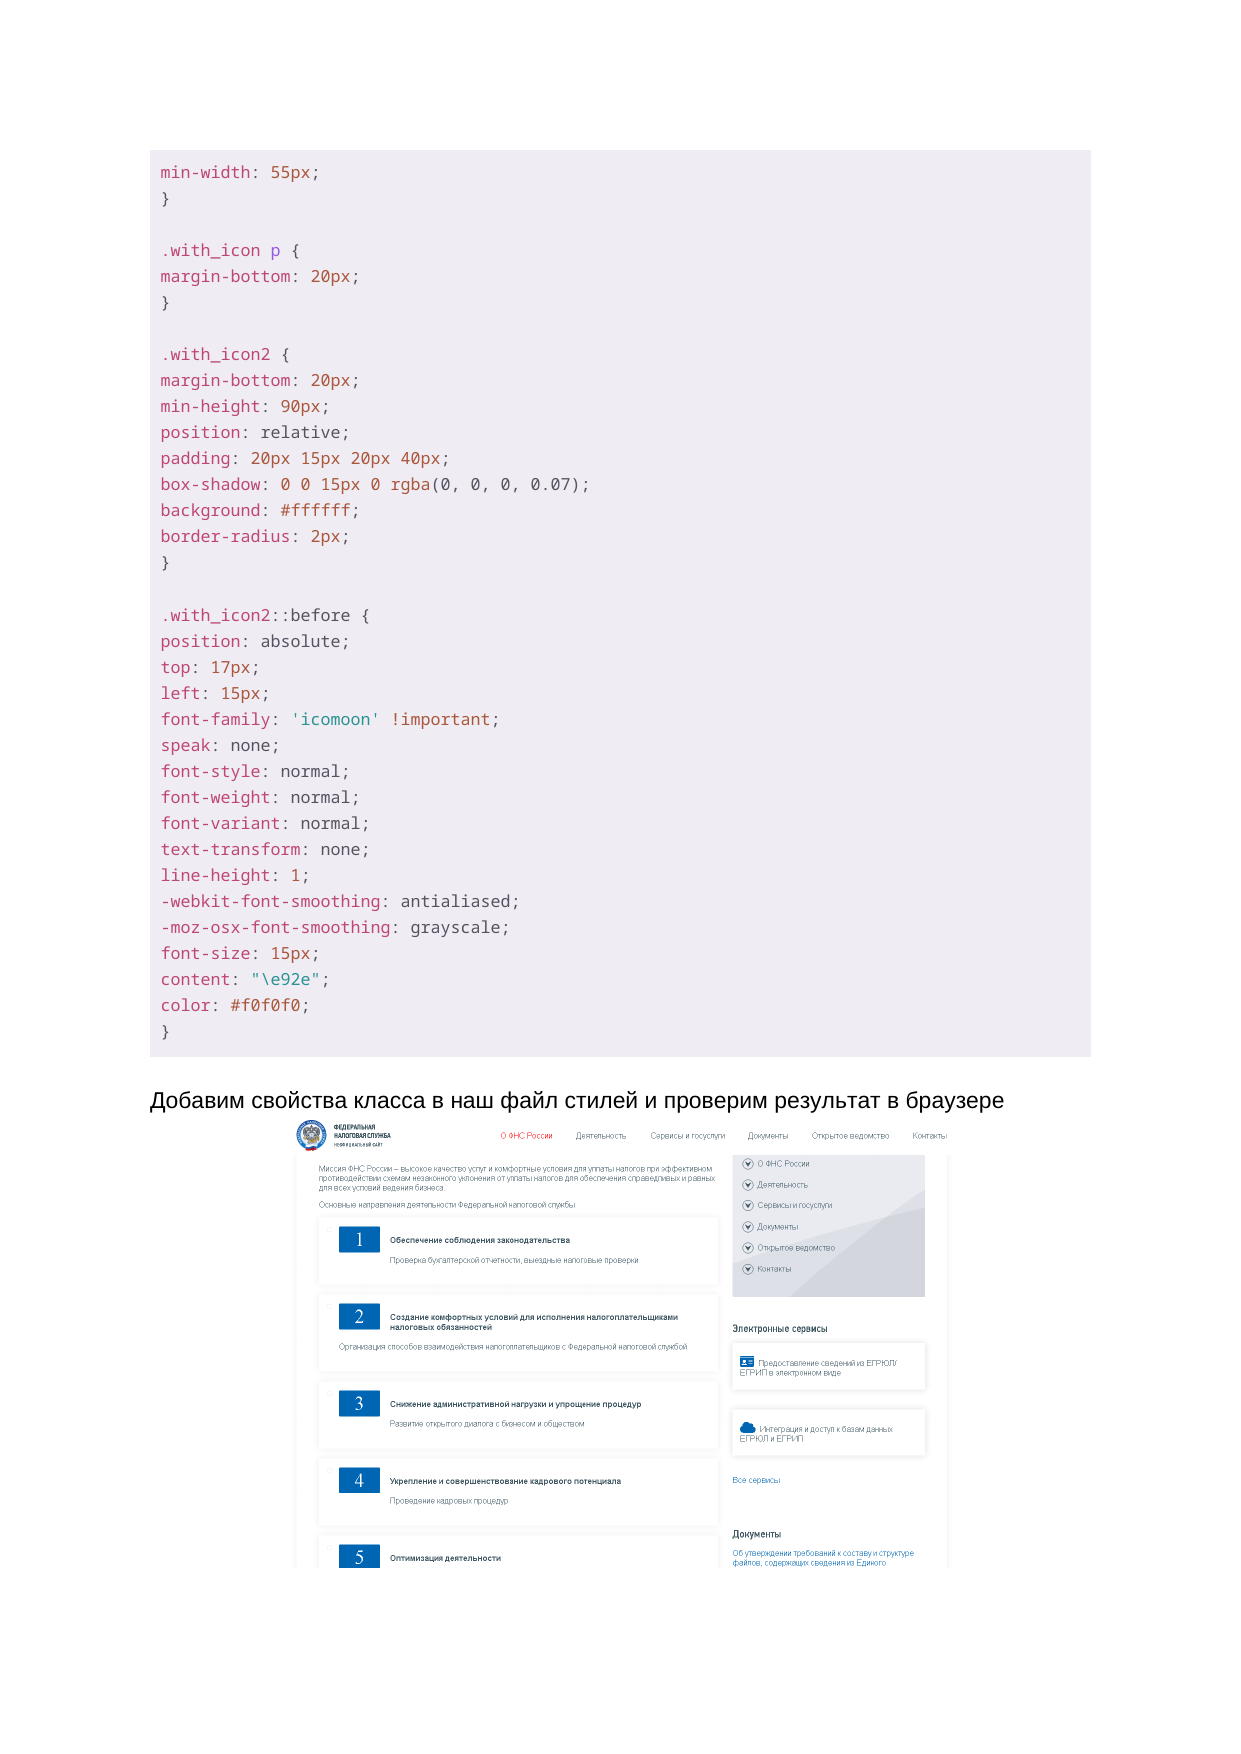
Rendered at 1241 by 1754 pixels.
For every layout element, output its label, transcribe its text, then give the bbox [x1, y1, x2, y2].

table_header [150, 150, 1091, 1057]
text Добавим свойства класса в наш файл стилей и проверим результат в браузере [150, 1087, 1090, 1113]
picture [150, 1117, 1091, 1568]
